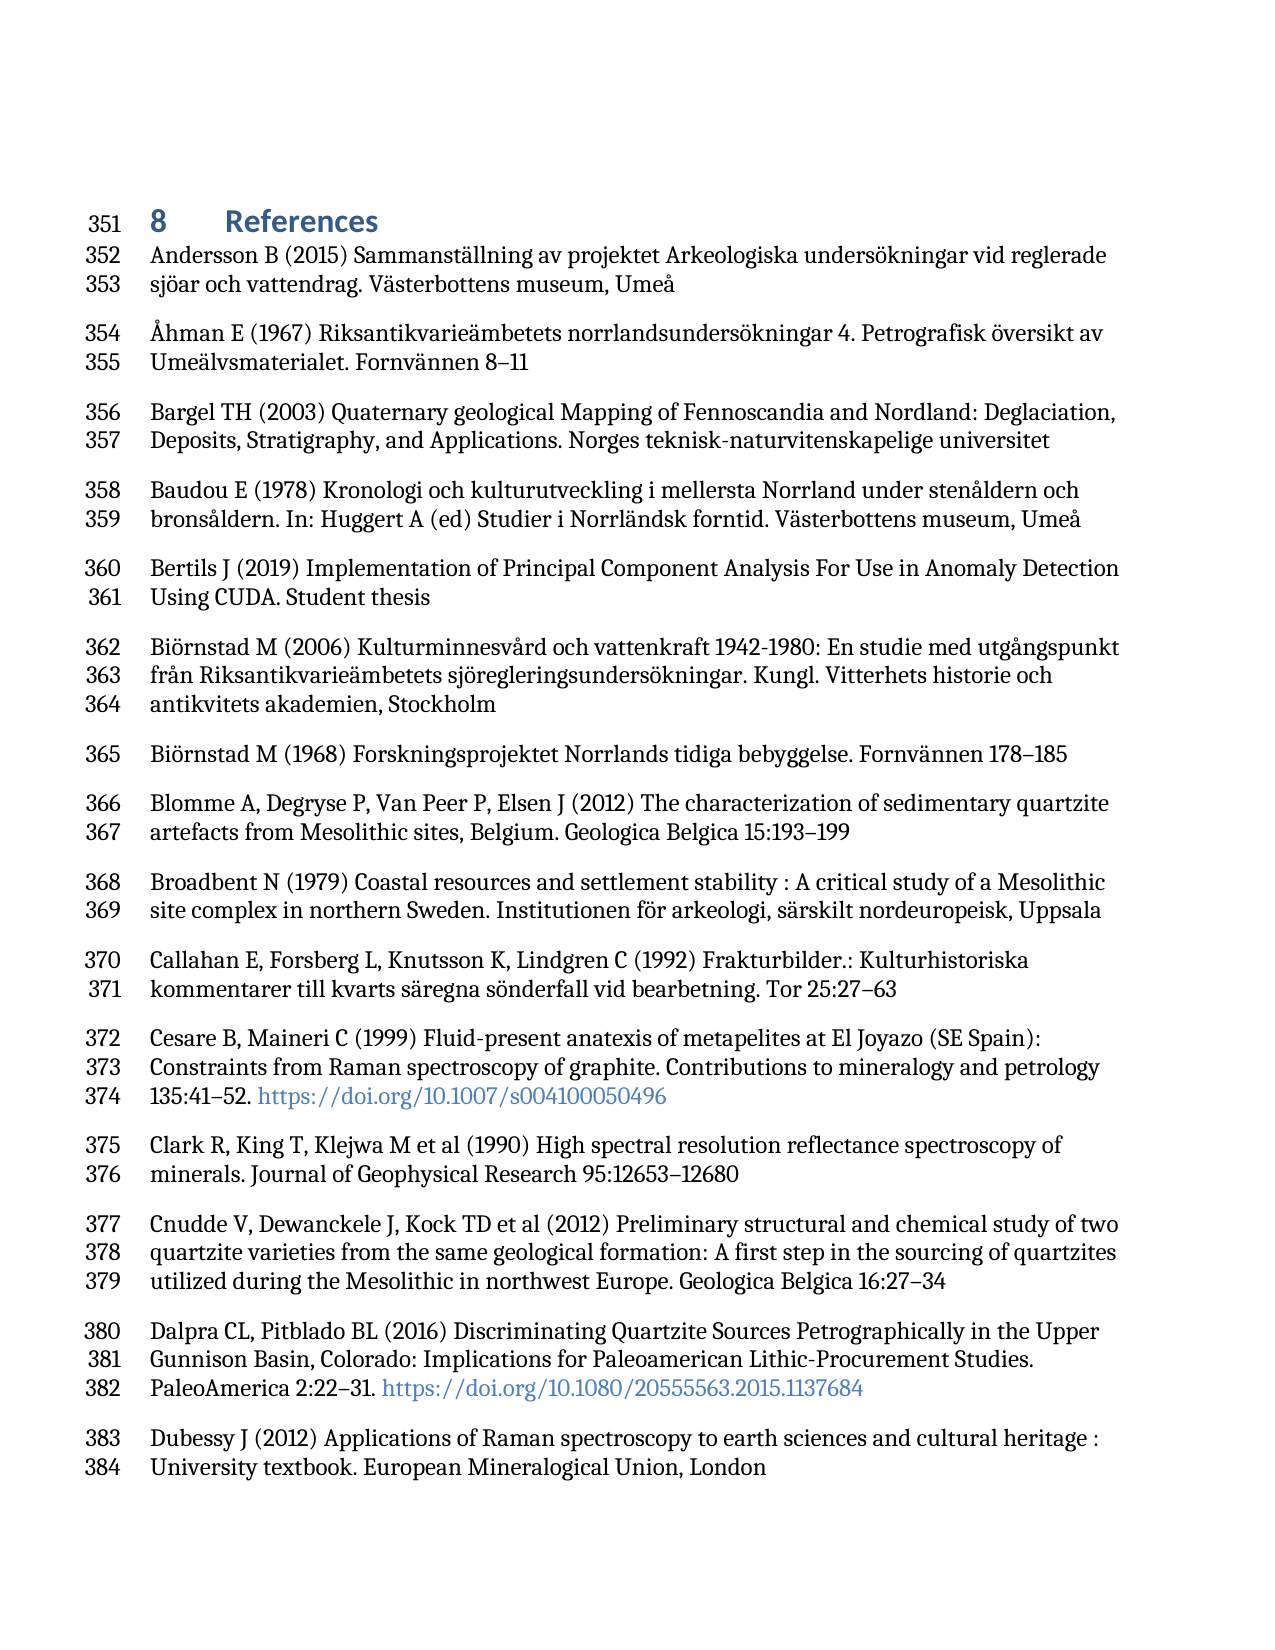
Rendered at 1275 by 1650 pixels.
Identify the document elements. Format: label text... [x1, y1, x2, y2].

text Cnudde V, Dewanckele J, Kock TD et al (2012) Preliminary structural and chemical study of two quartzite varieties from the same geological formation: A first step in the sourcing of quartzites utilized during the Mesolithic in northwest Europe. Geologica Belgica 16:27–34 [150, 1209, 1125, 1296]
text Biörnstad M (2006) Kulturminnesvård och vattenkraft 1942-1980: En studie med utgångspunkt från Riksantikvarieämbetets sjöregleringsundersökningar. Kungl. Vitterhets historie och antikvitets akademien, Stockholm [150, 632, 1125, 719]
text Blomme A, Degryse P, Van Peer P, Elsen J (2012) The characterization of sedimentary quartzite artefacts from Mesolithic sites, Belgium. Geologica Belgica 15:193–199 [150, 789, 1125, 847]
text Bargel TH (2003) Quaternary geological Mapping of Fennoscandia and Nordland: Deglaciation, Deposits, Stratigraphy, and Applications. Norges teknisk-naturvitenskapelige universitet [150, 397, 1125, 455]
text Baudou E (1978) Kronologi och kulturutveckling i mellersta Norrland under stenåldern och bronsåldern. In: Huggert A (ed) Studier i Norrländsk forntid. Västerbottens museum, Umeå [150, 476, 1125, 533]
text Andersson B (2015) Sammanställning av projektet Arkeologiska undersökningar vid reglerade sjöar och vattendrag. Västerbottens museum, Umeå [150, 241, 1125, 298]
text Bertils J (2019) Implementation of Principal Component Analysis For Use in Anomaly Detection Using CUDA. Student thesis [150, 554, 1125, 612]
text Broadbent N (1979) Coastal resources and settlement stability : A critical study of a Mesolithic site complex in northern Sweden. Institutionen för arkeologi, särskilt nordeuropeisk, Uppsala [150, 867, 1125, 925]
text Biörnstad M (1968) Forskningsprojektet Norrlands tidiga bebyggelse. Fornvännen 178–185 [150, 739, 1125, 768]
text Cesare B, Maineri C (1999) Fluid-present anatexis of metapelites at El Joyazo (SE Spain): Constraints from Raman spectroscopy of graphite. Contributions to mineralogy and petrology 135:41–52. https://doi.org/10.1007/s004100050496 [150, 1024, 1125, 1110]
subtitle 8 References [150, 200, 1125, 241]
text Dalpra CL, Pitblado BL (2016) Discriminating Quartzite Sources Petrographically in the Upper Gunnison Basin, Colorado: Implications for Paleoamerican Lithic-Procurement Studies. PaleoAmerica 2:22–31. https://doi.org/10.1080/20555563.2015.1137684 [150, 1317, 1125, 1403]
text Clark R, King T, Klejwa M et al (1990) High spectral resolution reflectance spectroscopy of minerals. Journal of Geophysical Research 95:12653–12680 [150, 1131, 1125, 1189]
text Callahan E, Forsberg L, Knutsson K, Lindgren C (1992) Frakturbilder.: Kulturhistoriska kommentarer till kvarts säregna sönderfall vid bearbetning. Tor 25:27–63 [150, 946, 1125, 1003]
text Dubessy J (2012) Applications of Raman spectroscopy to earth sciences and cultural heritage : University textbook. European Mineralogical Union, London [150, 1424, 1125, 1481]
text Åhman E (1967) Riksantikvarieämbetets norrlandsundersökningar 4. Petrografisk översikt av Umeälvsmaterialet. Fornvännen 8–11 [150, 319, 1125, 377]
